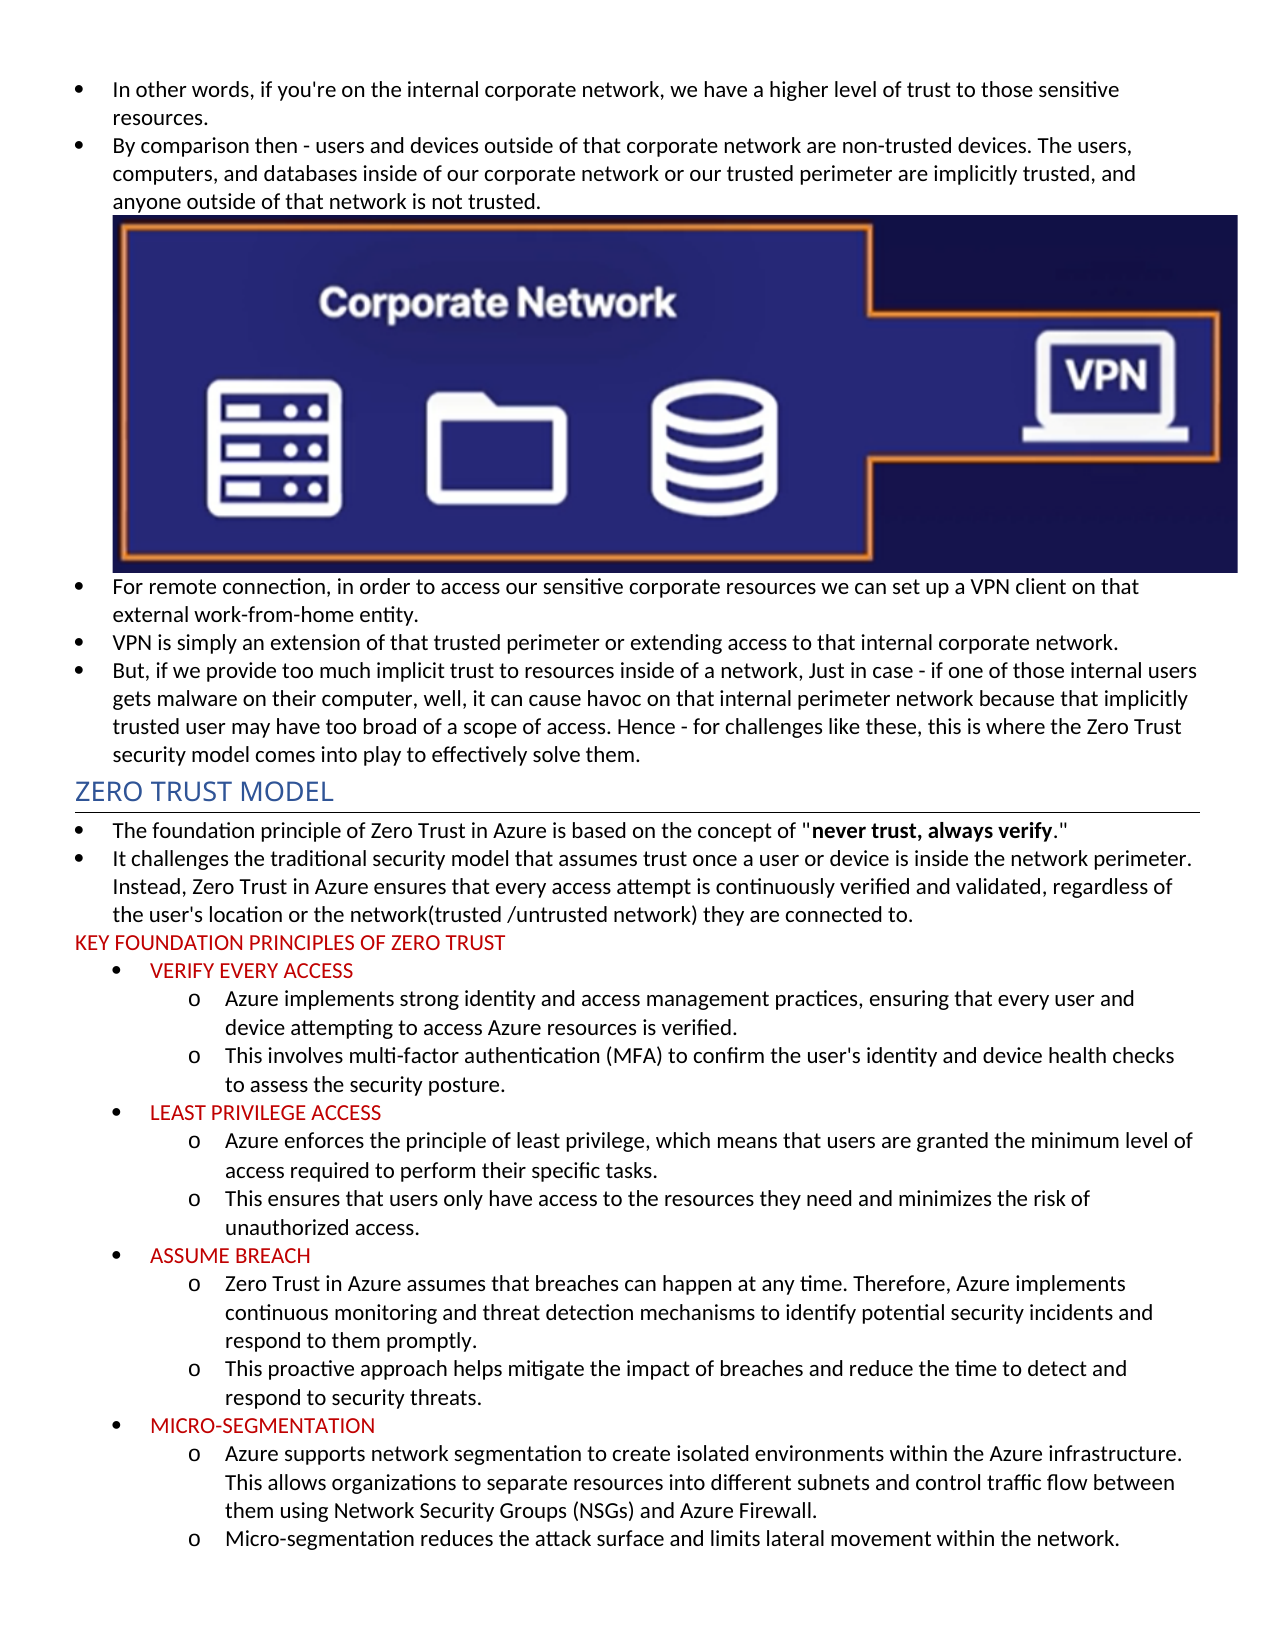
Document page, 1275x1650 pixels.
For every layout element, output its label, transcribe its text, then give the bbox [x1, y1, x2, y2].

list Azure enforces the principle of least privilege, which means that users are granted the minimum level of access required to perform their specific tasks. [187, 1127, 1200, 1184]
list Azure supports network segmentation to create isolated environments within the Azure infrastructure. This allows organizations to separate resources into different subnets and control traffic flow between them using Network Security Groups (NSGs) and Azure Firewall. [187, 1439, 1200, 1524]
list Micro-segmentation reduces the attack surface and limits lateral movement within the network. [187, 1524, 1200, 1554]
list VERIFY EVERY ACCESS [112, 956, 1200, 984]
list By comparison then - users and devices outside of that corporate network are non-trusted devices. The users, computers, and databases inside of our corporate network or our trusted perimeter are implicitly trusted, and anyone outside of that network is not trusted. [75, 131, 1200, 215]
list This involves multi-factor authentication (MFA) to confirm the user's identity and device health checks to assess the security posture. [187, 1041, 1200, 1098]
text KEY FOUNDATION PRINCIPLES OF ZERO TRUST [75, 928, 1200, 956]
picture [112, 215, 1238, 573]
list This ensures that users only have access to the resources they need and minimizes the risk of unauthorized access. [187, 1184, 1200, 1241]
list In other words, if you're on the internal corporate network, we have a higher level of trust to those sensitive resources. [75, 75, 1200, 131]
list ASSUME BREACH [112, 1241, 1200, 1269]
list Azure implements strong identity and access management practices, ensuring that every user and device attempting to access Azure resources is verified. [187, 984, 1200, 1041]
list MICRO-SEGMENTATION [112, 1411, 1200, 1439]
list For remote connection, in order to access our sensitive corporate resources we can set up a VPN client on that external work-from-home entity. [75, 572, 1200, 628]
list This proactive approach helps mitigate the impact of breaches and reduce the time to detect and respond to security threats. [187, 1354, 1200, 1411]
list But, if we provide too much implicit trust to resources inside of a network, Just in case - if one of those internal users gets malware on their computer, well, it can cause havoc on that internal perimeter network because that implicitly trusted user may have too broad of a scope of access. Hence - for challenges like these, this is where the Zero Trust security model comes into play to effectively solve them. [75, 656, 1200, 768]
list LEAST PRIVILEGE ACCESS [112, 1098, 1200, 1127]
list The foundation principle of Zero Trust in Azure is based on the concept of "never trust, always verify." [75, 816, 1200, 844]
subtitle ZERO TRUST MODEL [75, 773, 1200, 812]
list Zero Trust in Azure assumes that breaches can happen at any time. Therefore, Azure implements continuous monitoring and threat detection mechanisms to identify potential security incidents and respond to them promptly. [187, 1269, 1200, 1354]
list VPN is simply an extension of that trusted perimeter or extending access to that internal corporate network. [75, 628, 1200, 656]
list It challenges the traditional security model that assumes trust once a user or device is inside the network perimeter. Instead, Zero Trust in Azure ensures that every access attempt is continuously verified and validated, regardless of the user's location or the network(trusted /untrusted network) they are connected to. [75, 844, 1200, 928]
